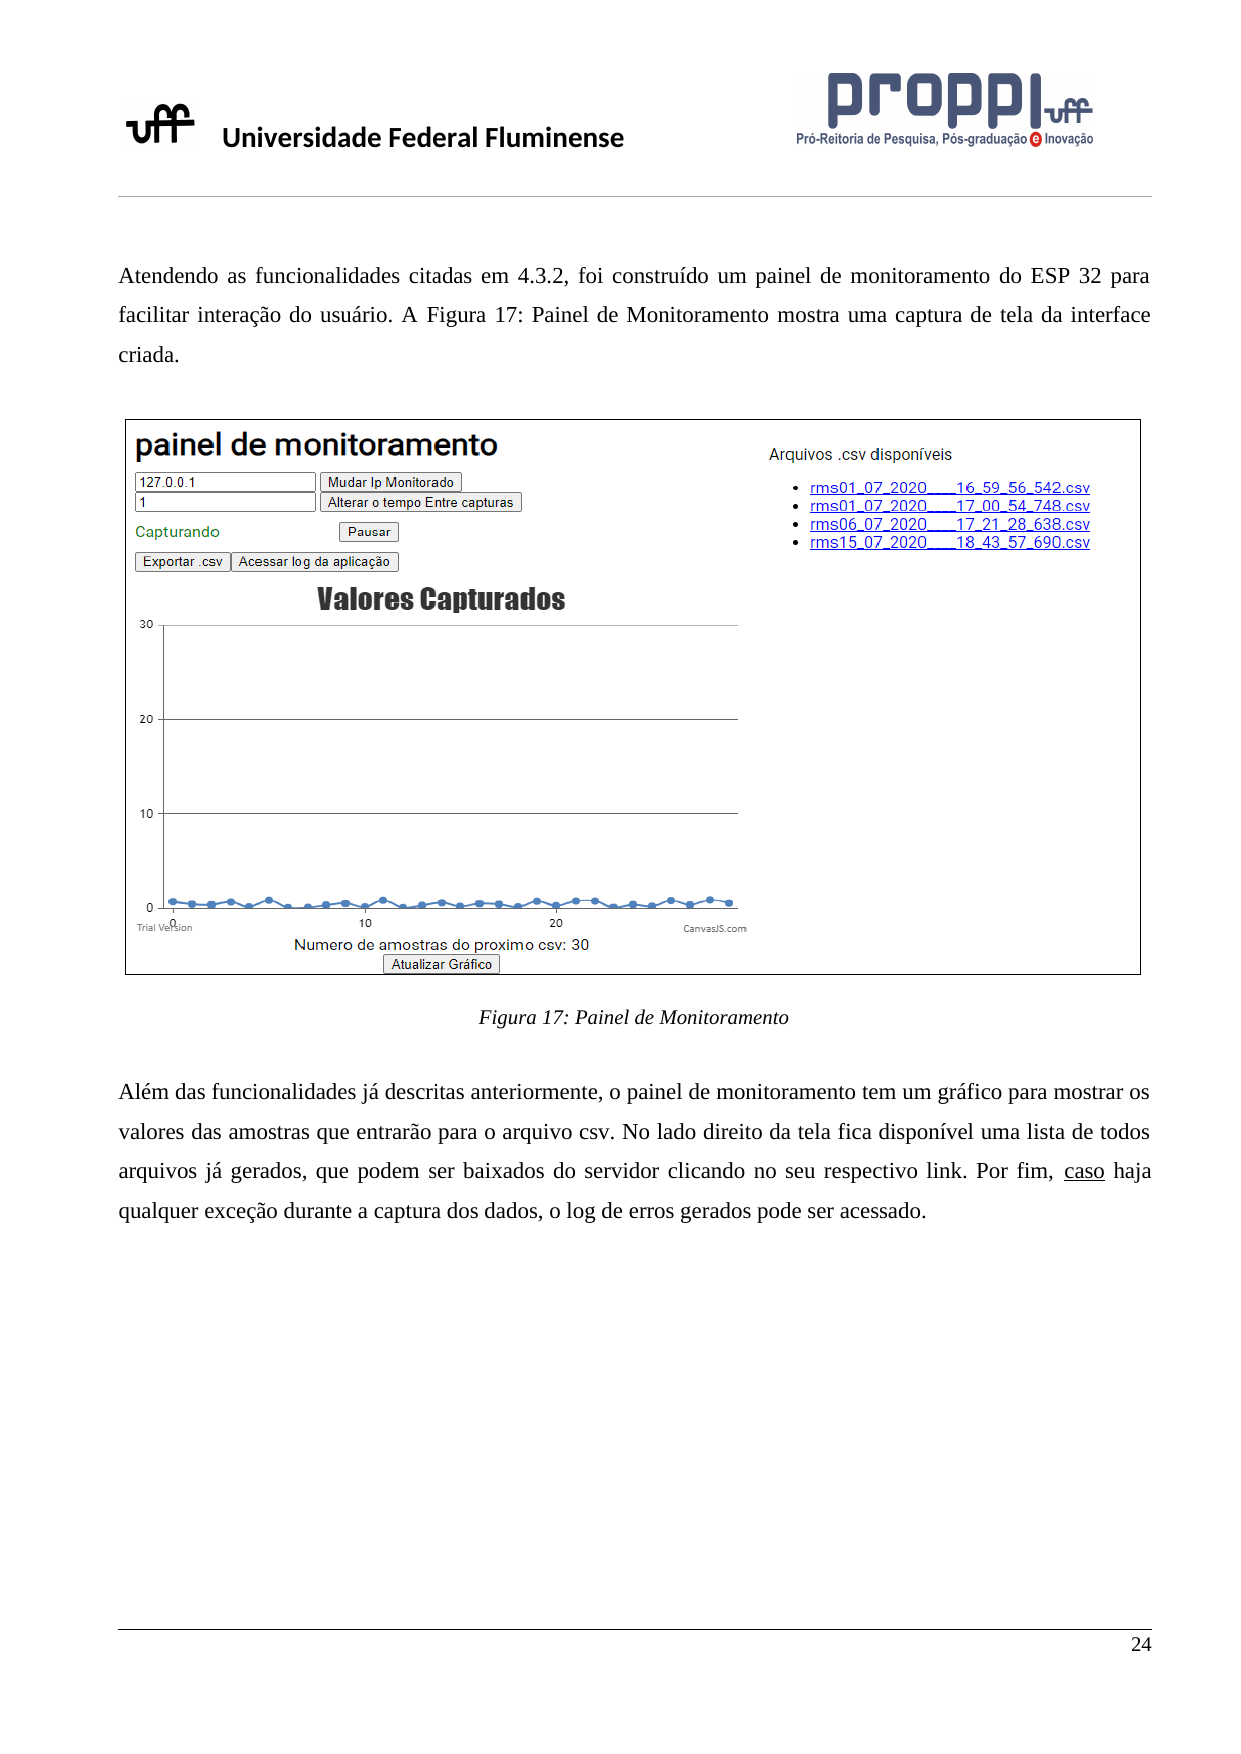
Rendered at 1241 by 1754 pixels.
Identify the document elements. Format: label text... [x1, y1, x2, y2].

picture [126, 420, 1140, 974]
text Além das funcionalidades já descritas anteriormente, o painel de monitoramento tem um gráfico para mostrar os valores das amostras que entrarão para o arquivo csv. No lado direito da tela fica disponível uma lista de todos arquivos já gerados, que podem ser baixados do servidor clicando no seu respectivo link. Por fim, caso haja qualquer exceção durante a captura dos dados, o log de erros gerados pode ser acessado. [118, 1078, 1152, 1223]
picture [796, 73, 1093, 147]
picture [125, 102, 196, 148]
text Figura 17: Painel de Monitoramento [118, 1005, 1152, 1029]
